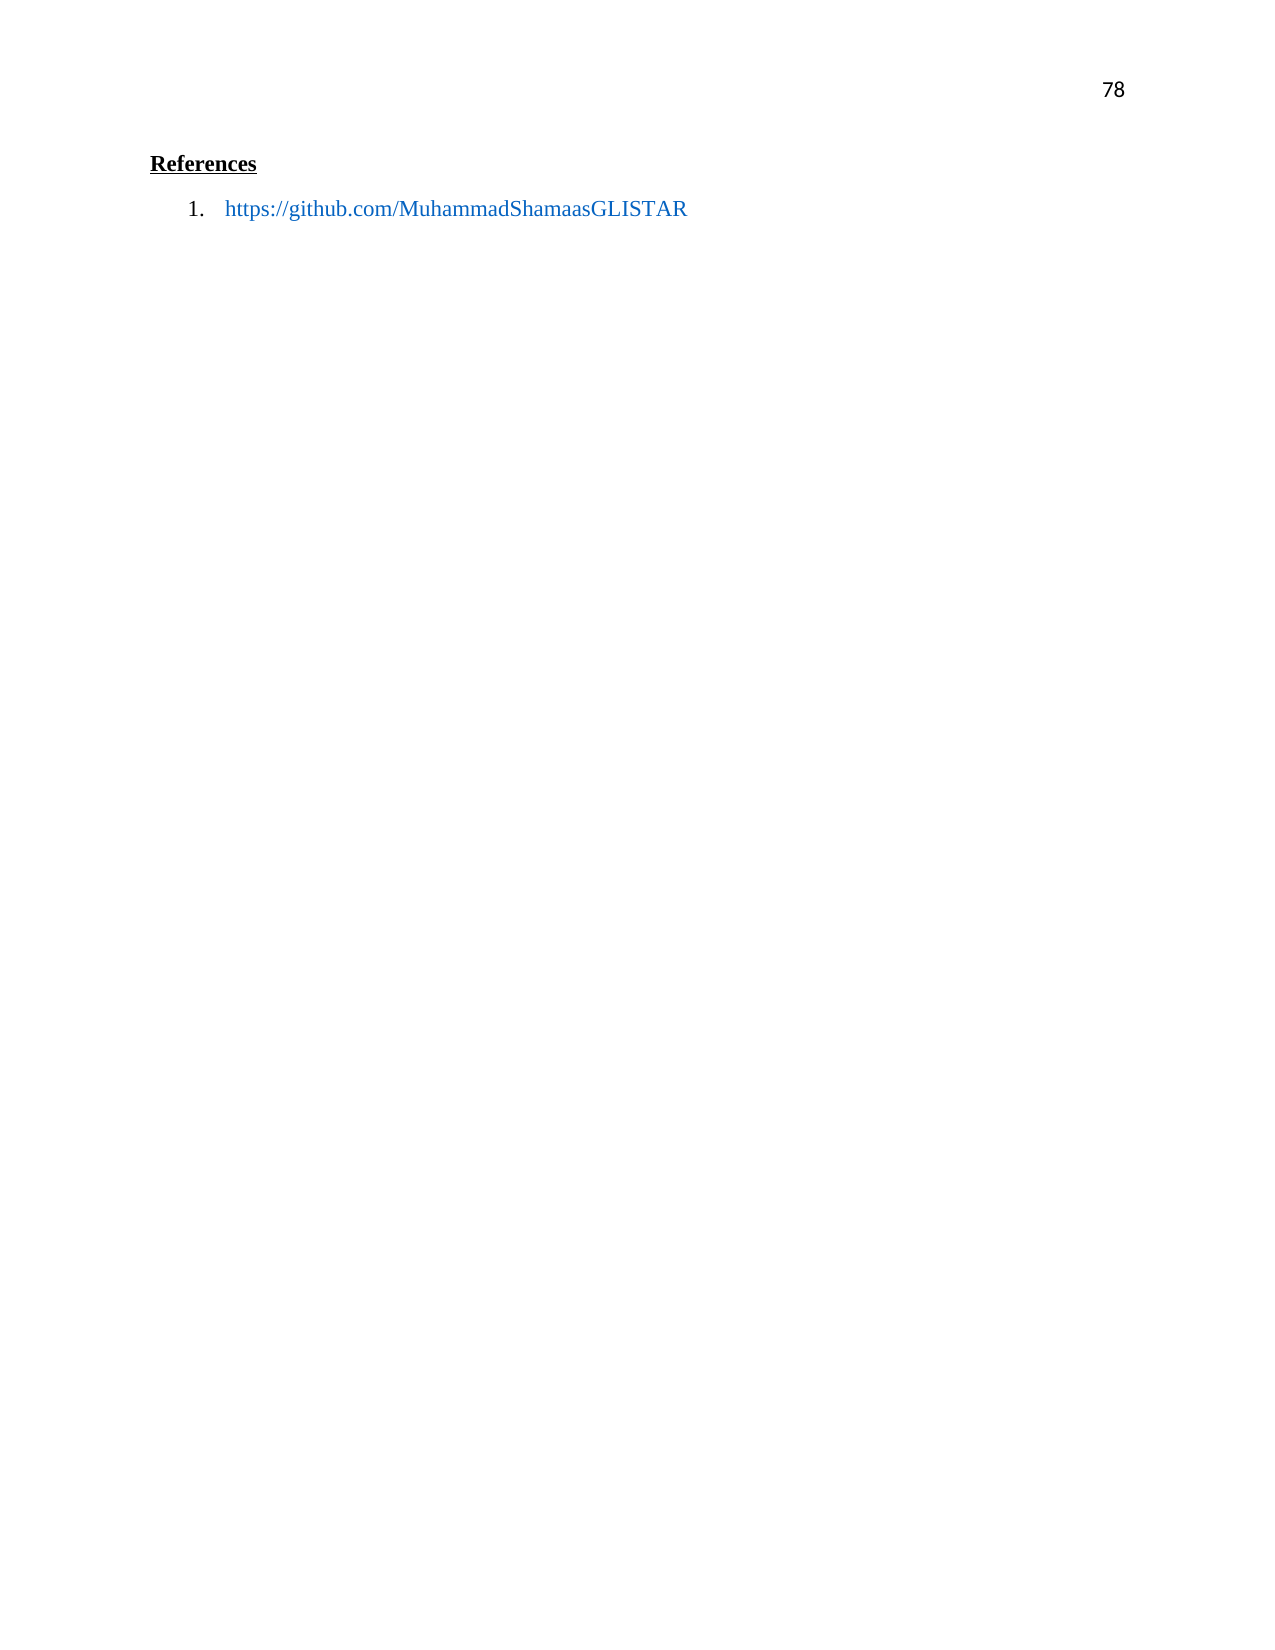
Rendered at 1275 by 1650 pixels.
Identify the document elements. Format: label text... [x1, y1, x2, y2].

text References [150, 150, 1125, 176]
list https://github.com/MuhammadShamaasGLISTAR [187, 195, 1125, 221]
